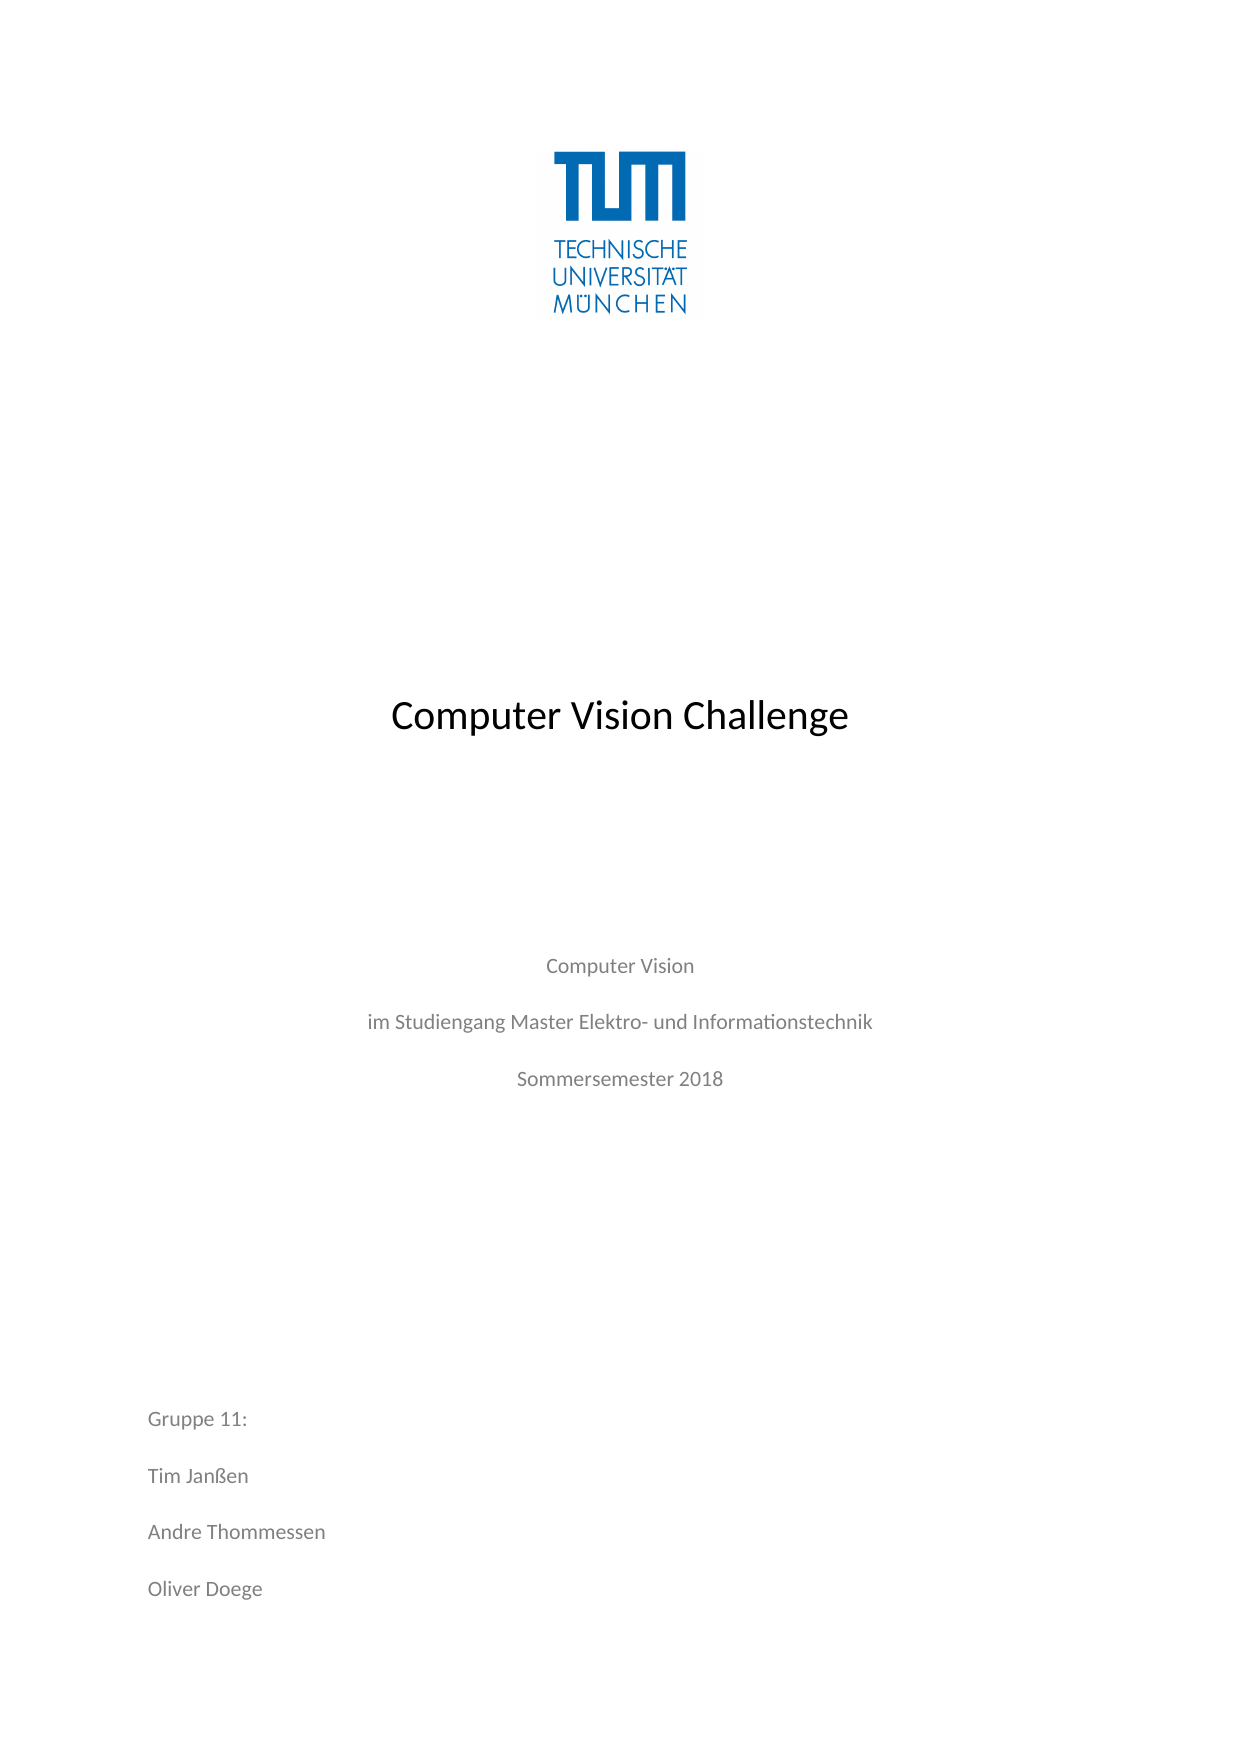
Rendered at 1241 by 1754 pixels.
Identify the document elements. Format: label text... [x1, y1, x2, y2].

text Computer Vision [148, 952, 1093, 978]
text Gruppe 11: [148, 1405, 1093, 1432]
text Tim Janßen [148, 1462, 1093, 1488]
text Sommersemester 2018 [148, 1065, 1093, 1092]
text Oliver Doege [148, 1575, 1093, 1602]
text Computer Vision Challenge [148, 689, 1093, 740]
text Andre Thommessen [148, 1518, 1093, 1545]
text im Studiengang Master Elektro- und Informationstechnik [148, 1008, 1093, 1035]
picture [534, 147, 706, 319]
